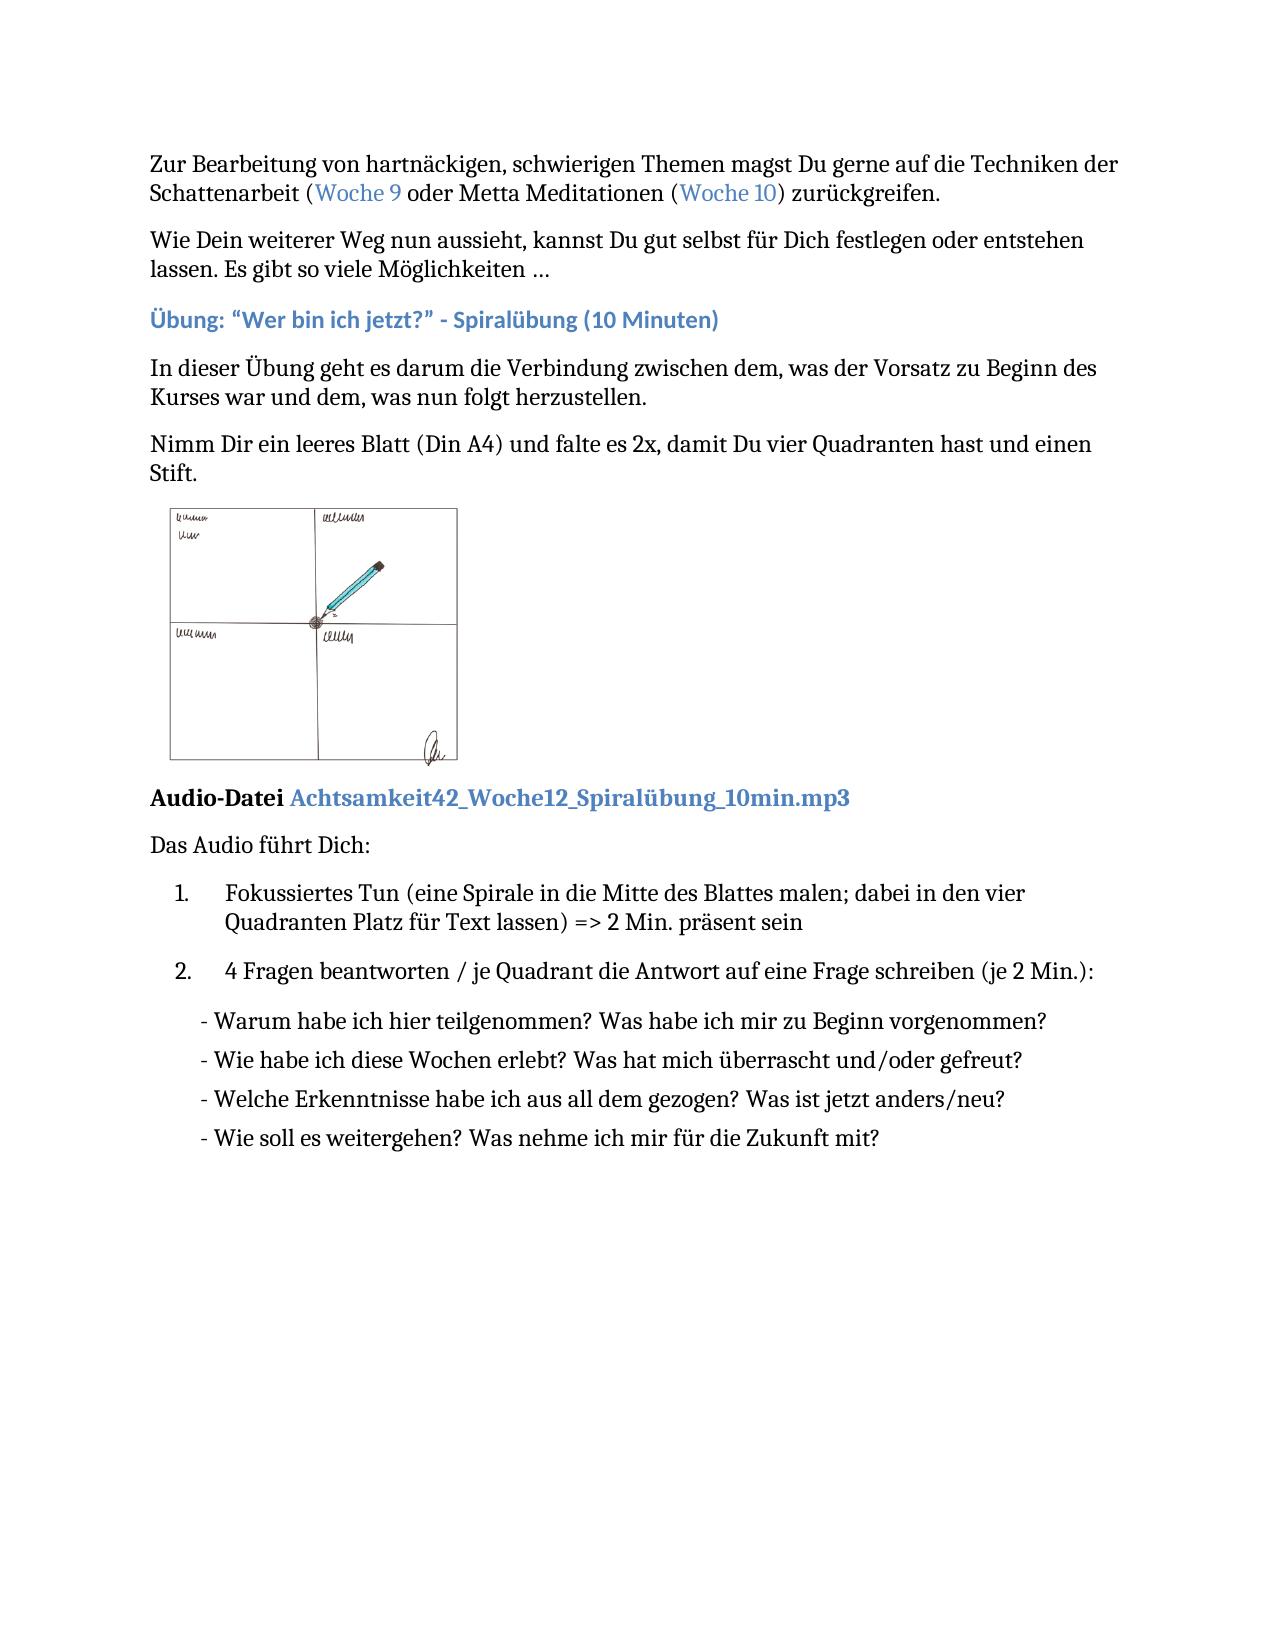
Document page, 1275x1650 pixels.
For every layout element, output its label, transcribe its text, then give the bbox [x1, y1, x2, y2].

text In dieser Übung geht es darum die Verbindung zwischen dem, was der Vorsatz zu Beginn des Kurses war und dem, was nun folgt herzustellen. [150, 354, 1125, 411]
text - Wie soll es weitergehen? Was nehme ich mir für die Zukunft mit? [200, 1124, 1075, 1153]
text Das Audio führt Dich: [150, 831, 1125, 860]
list 4 Fragen beantworten / je Quadrant die Antwort auf eine Frage schreiben (je 2 Min.): [175, 957, 1125, 986]
text Nimm Dir ein leeres Blatt (Din A4) und falte es 2x, damit Du vier Quadranten hast und einen Stift. [150, 430, 1125, 488]
text Audio-Datei Achtsamkeit42_Woche12_Spiralübung_10min.mp3 [150, 784, 1125, 813]
list Fokussiertes Tun (eine Spirale in die Mitte des Blattes malen; dabei in den vier Quadranten Platz für Text lassen) => 2 Min. präsent sein [175, 879, 1125, 936]
text Zur Bearbeitung von hartnäckigen, schwierigen Themen magst Du gerne auf die Techniken der Schattenarbeit (Woche 9 oder Metta Meditationen (Woche 10) zurückgreifen. [150, 150, 1125, 207]
text Wie Dein weiterer Weg nun aussieht, kannst Du gut selbst für Dich festlegen oder entstehen lassen. Es gibt so viele Möglichkeiten … [150, 226, 1125, 284]
text - Welche Erkenntnisse habe ich aus all dem gezogen? Was ist jetzt anders/neu? [200, 1085, 1075, 1114]
text - Wie habe ich diese Wochen erlebt? Was hat mich überrascht und/oder gefreut? [200, 1046, 1075, 1075]
text - Warum habe ich hier teilgenommen? Was habe ich mir zu Beginn vorgenommen? [200, 1007, 1075, 1036]
subtitle Übung: “Wer bin ich jetzt?” - Spiralübung (10 Minuten) [150, 304, 1125, 335]
picture [168, 506, 459, 766]
